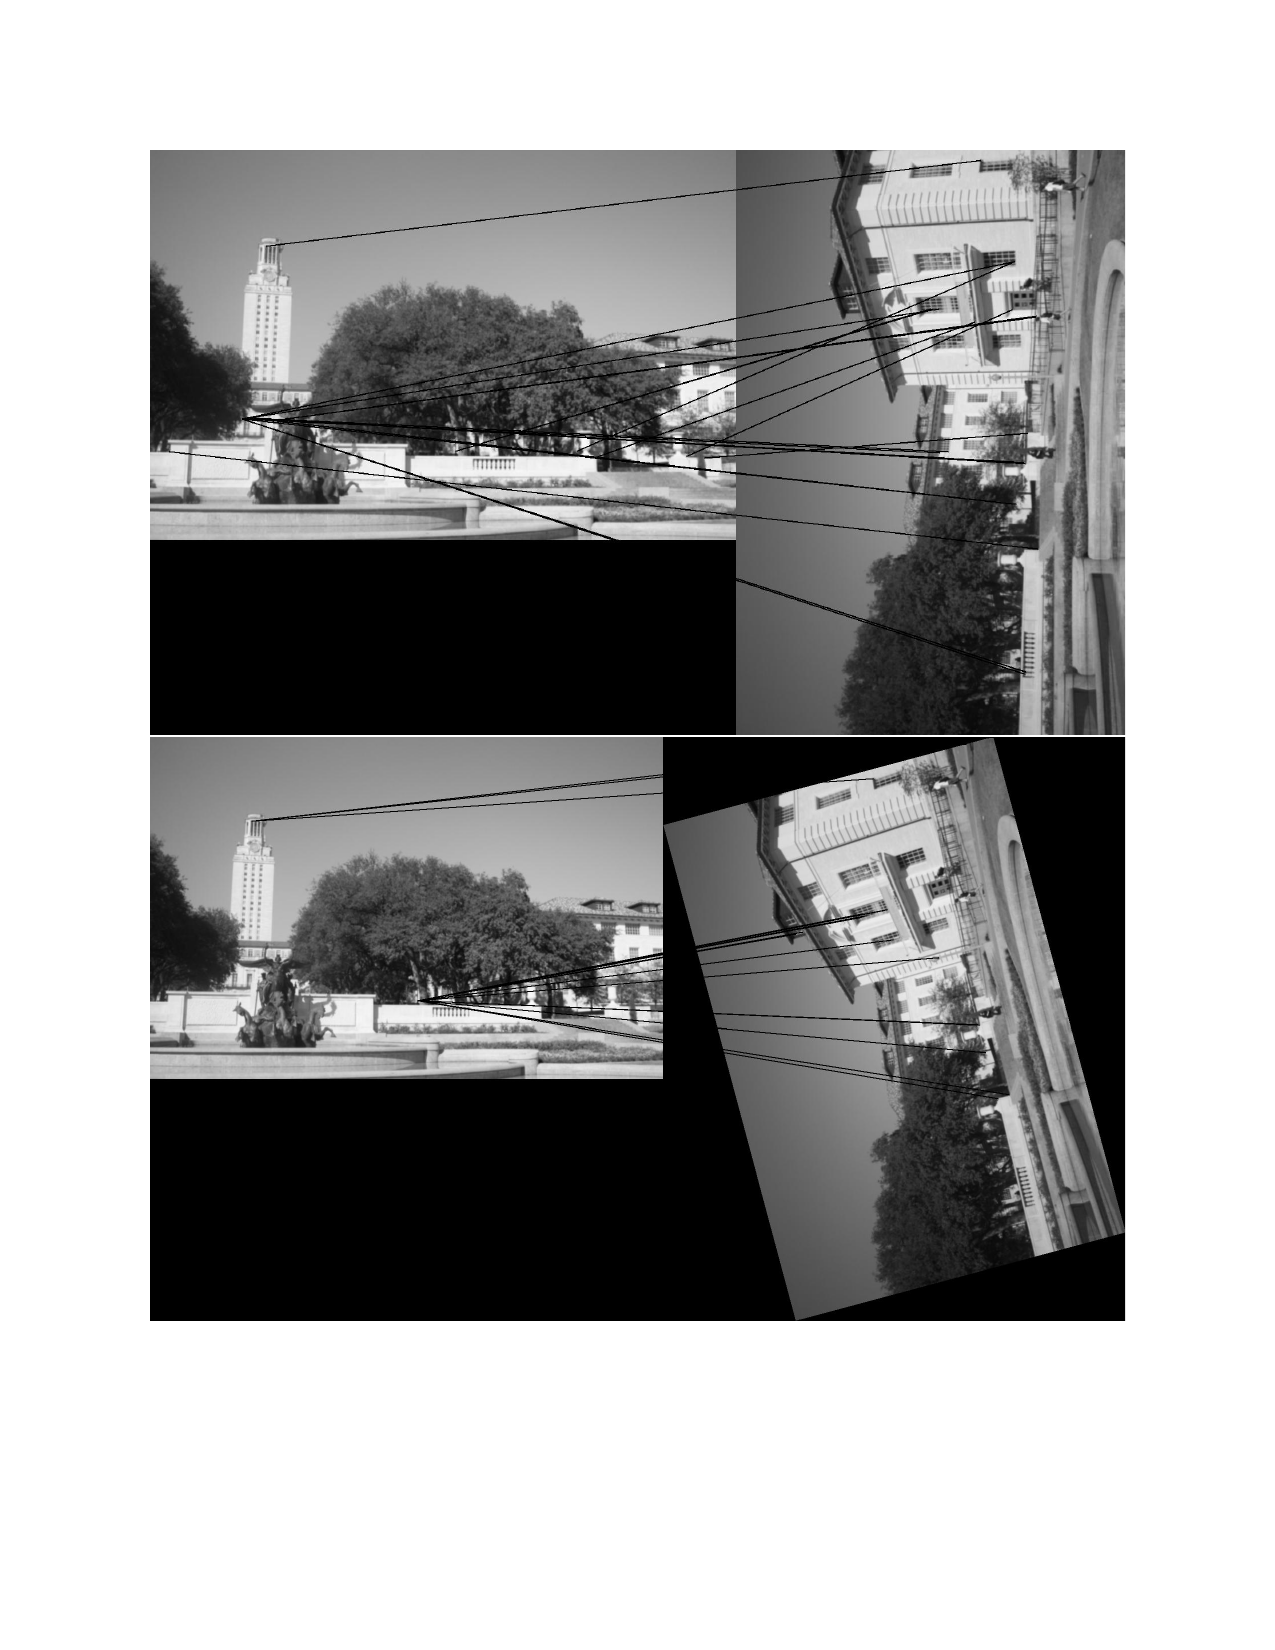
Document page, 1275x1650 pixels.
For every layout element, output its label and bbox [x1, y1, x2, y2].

picture [150, 150, 1125, 735]
picture [150, 737, 1125, 1321]
